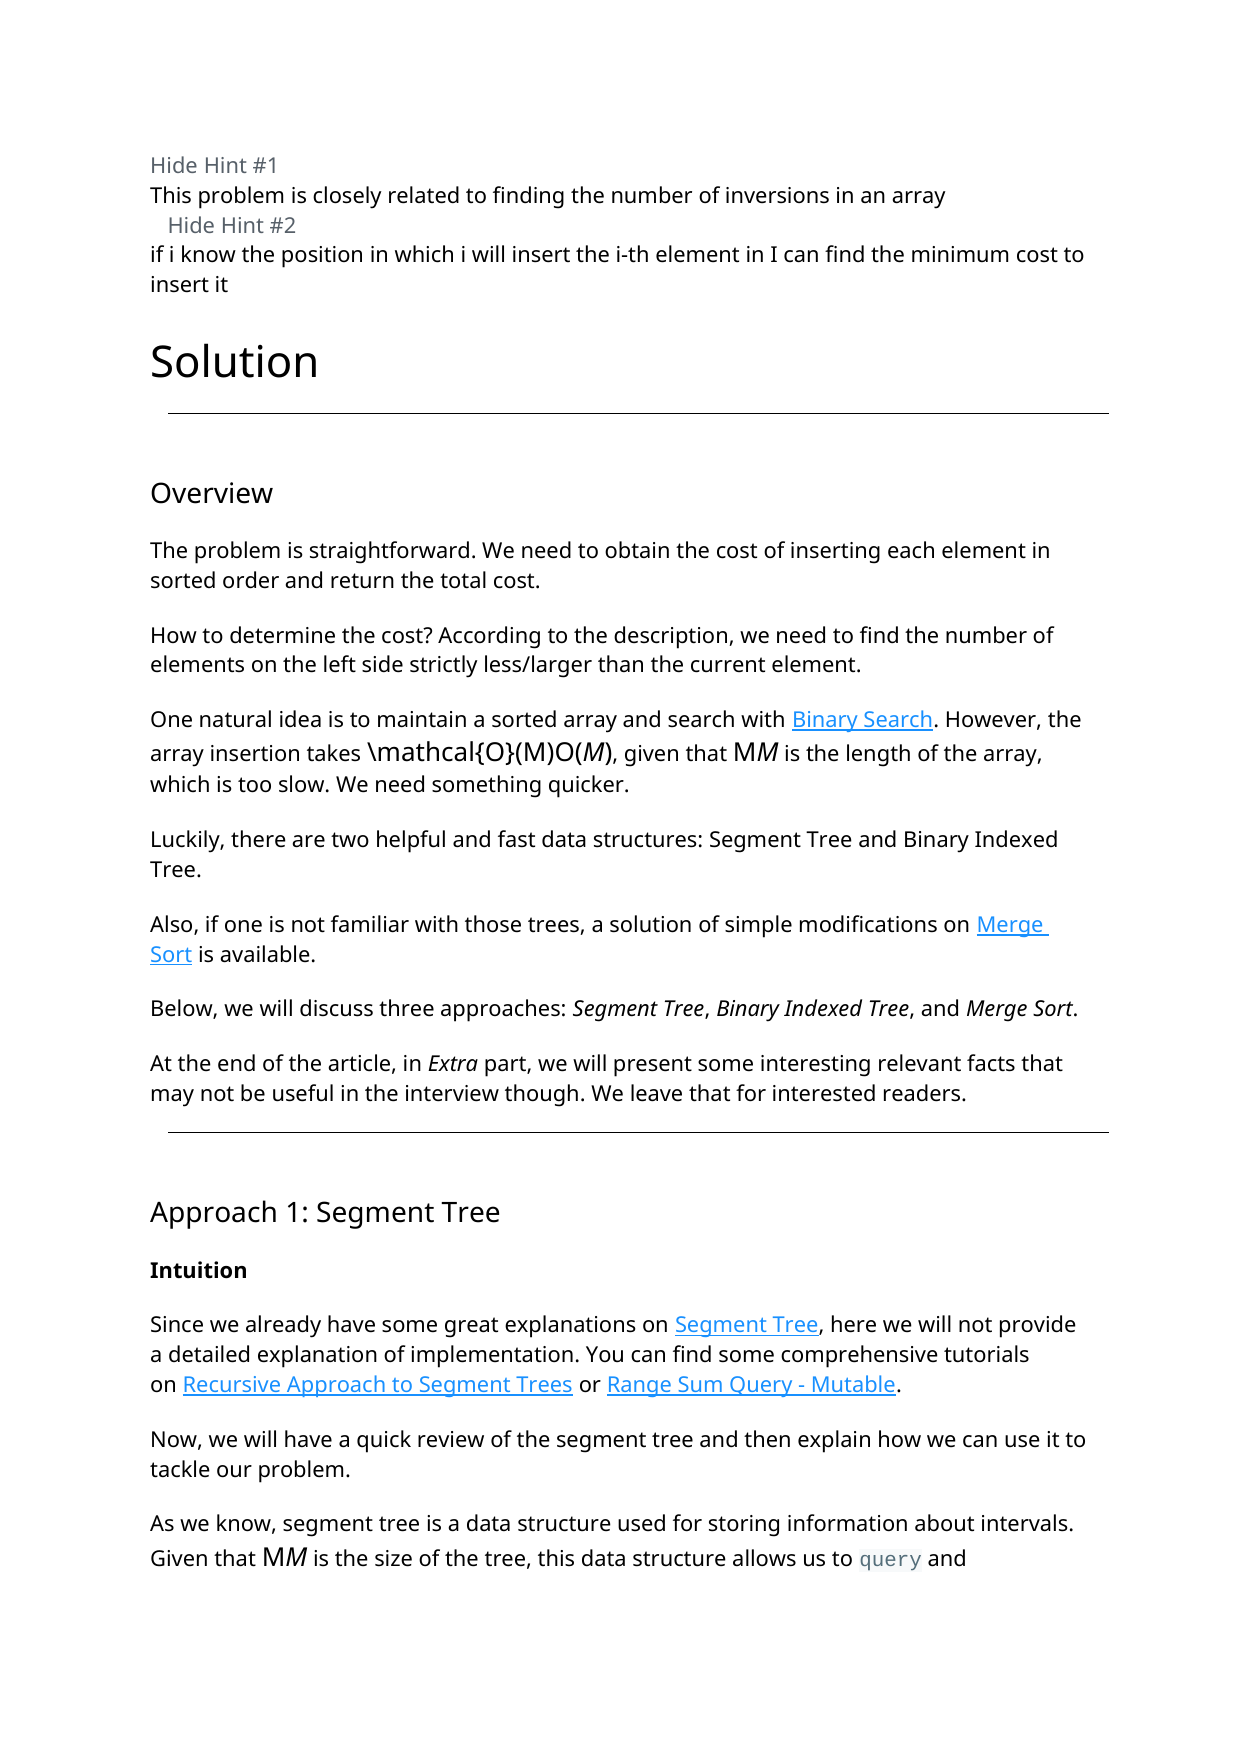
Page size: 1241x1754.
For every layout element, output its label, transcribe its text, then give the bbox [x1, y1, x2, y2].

text One natural idea is to maintain a sorted array and search with Binary Search. However, the array insertion takes \mathcal{O}(M)O(M), given that MM is the length of the array, which is too slow. We need something quicker. [150, 704, 1090, 799]
text Below, we will discuss three approaches: Segment Tree, Binary Indexed Tree, and Merge Sort. [150, 993, 1090, 1023]
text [150, 1508, 1090, 1574]
text How to determine the cost? According to the description, we need to find the number of elements on the left side strictly less/larger than the current element. [150, 619, 1090, 679]
subtitle Overview [150, 473, 1090, 512]
text Luckily, there are two helpful and fast data structures: Segment Tree and Binary Indexed Tree. [150, 824, 1090, 884]
text Since we already have some great explanations on Segment Tree, here we will not provide a detailed explanation of implementation. You can find some comprehensive tutorials on Recursive Approach to Segment Trees or Range Sum Query - Mutable. [150, 1309, 1090, 1399]
text Hide Hint #1 [150, 150, 1090, 180]
text if i know the position in which i will insert the i-th element in I can find the minimum cost to insert it [150, 239, 1090, 299]
text At the end of the article, in Extra part, we will present some interesting relevant facts that may not be useful in the interview though. We leave that for interested readers. [150, 1048, 1090, 1108]
text The problem is straightforward. We need to obtain the cost of inserting each element in sorted order and return the total cost. [150, 535, 1090, 594]
text Intuition [150, 1254, 1090, 1284]
subtitle Approach 1: Segment Tree [150, 1193, 1090, 1231]
subtitle Solution [150, 330, 1090, 390]
text This problem is closely related to finding the number of inversions in an array [150, 180, 1090, 209]
text Now, we will have a quick review of the segment tree and then explain how we can use it to tackle our problem. [150, 1424, 1090, 1483]
text Also, if one is not familiar with those trees, a solution of simple modifications on Merge Sort is available. [150, 909, 1090, 968]
text Hide Hint #2 [150, 209, 1090, 239]
